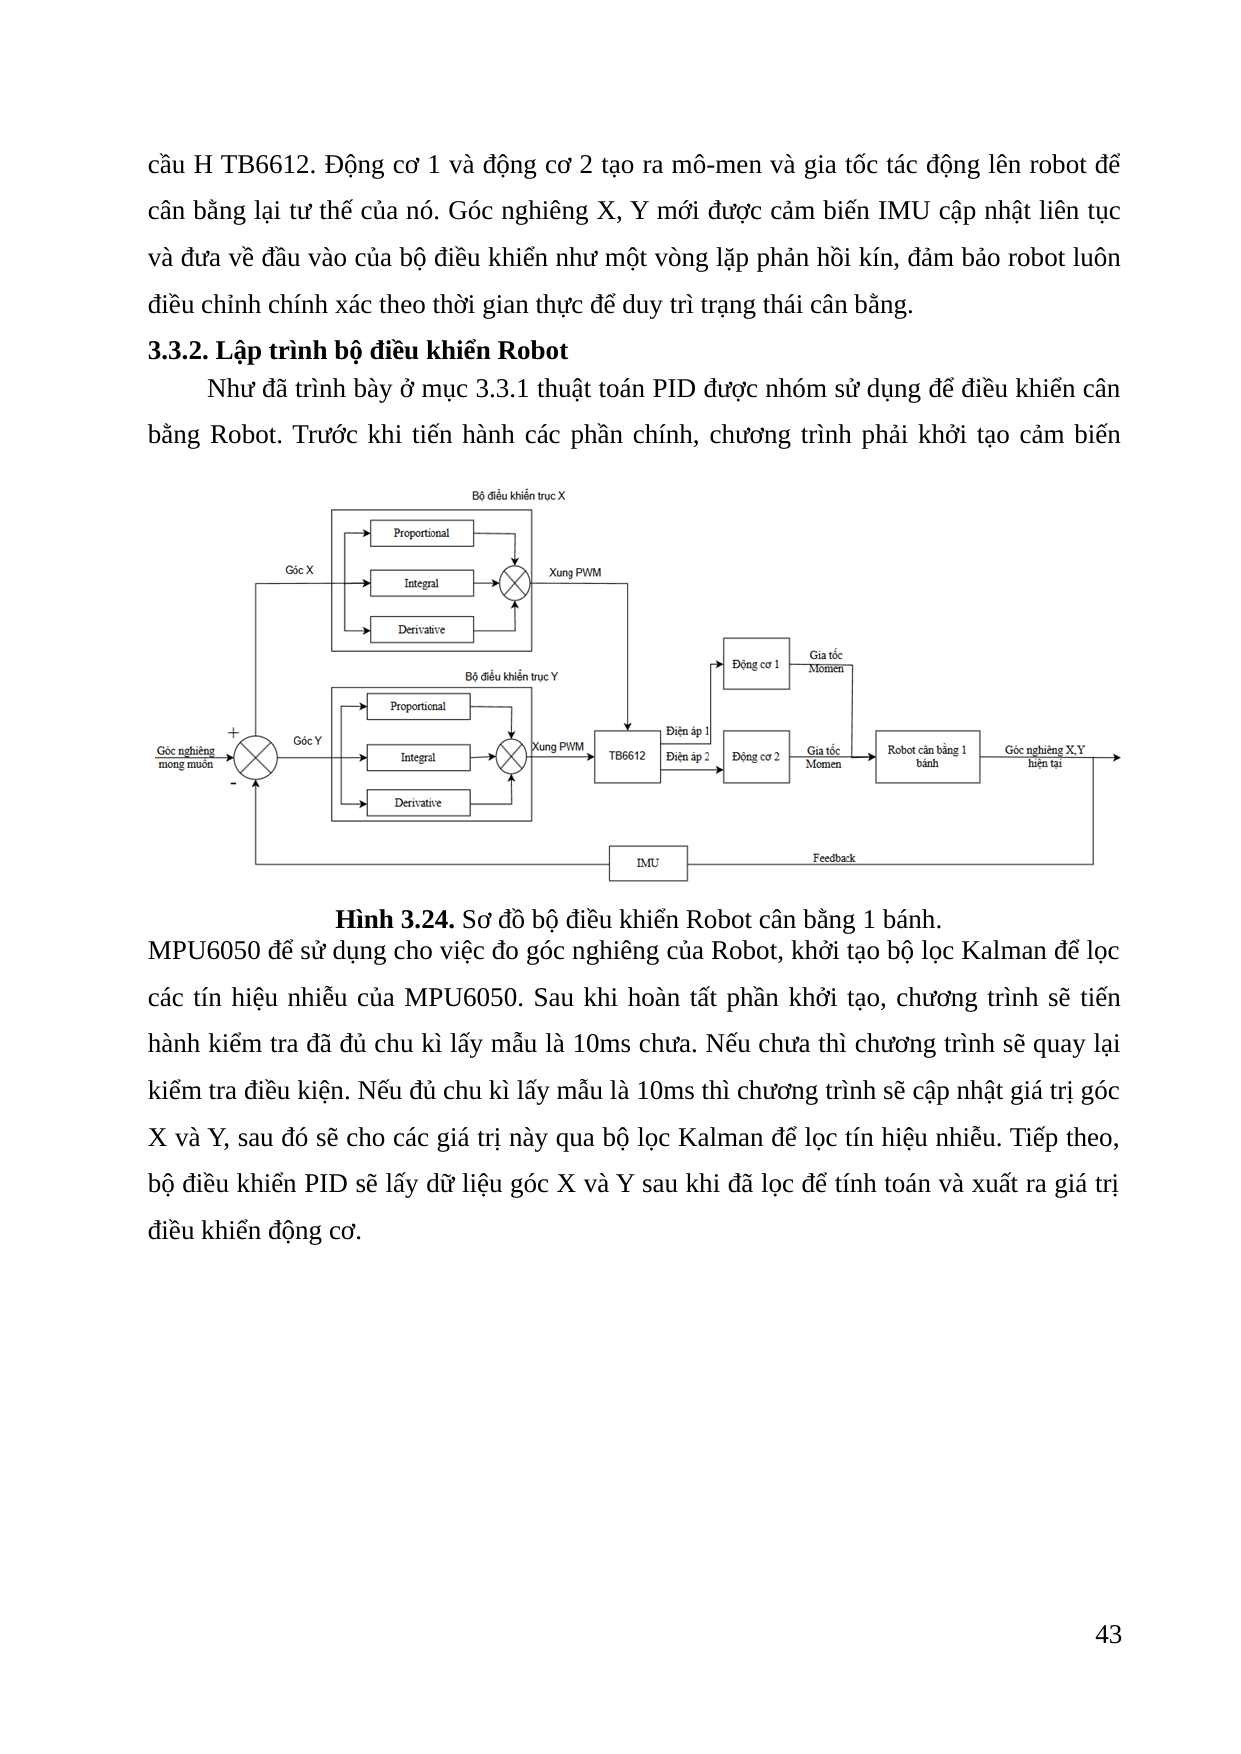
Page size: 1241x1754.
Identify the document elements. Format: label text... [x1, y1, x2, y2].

picture [155, 480, 1123, 894]
subtitle 3.3.2. Lập trình bộ điều khiển Robot [148, 334, 1122, 366]
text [148, 148, 1122, 319]
